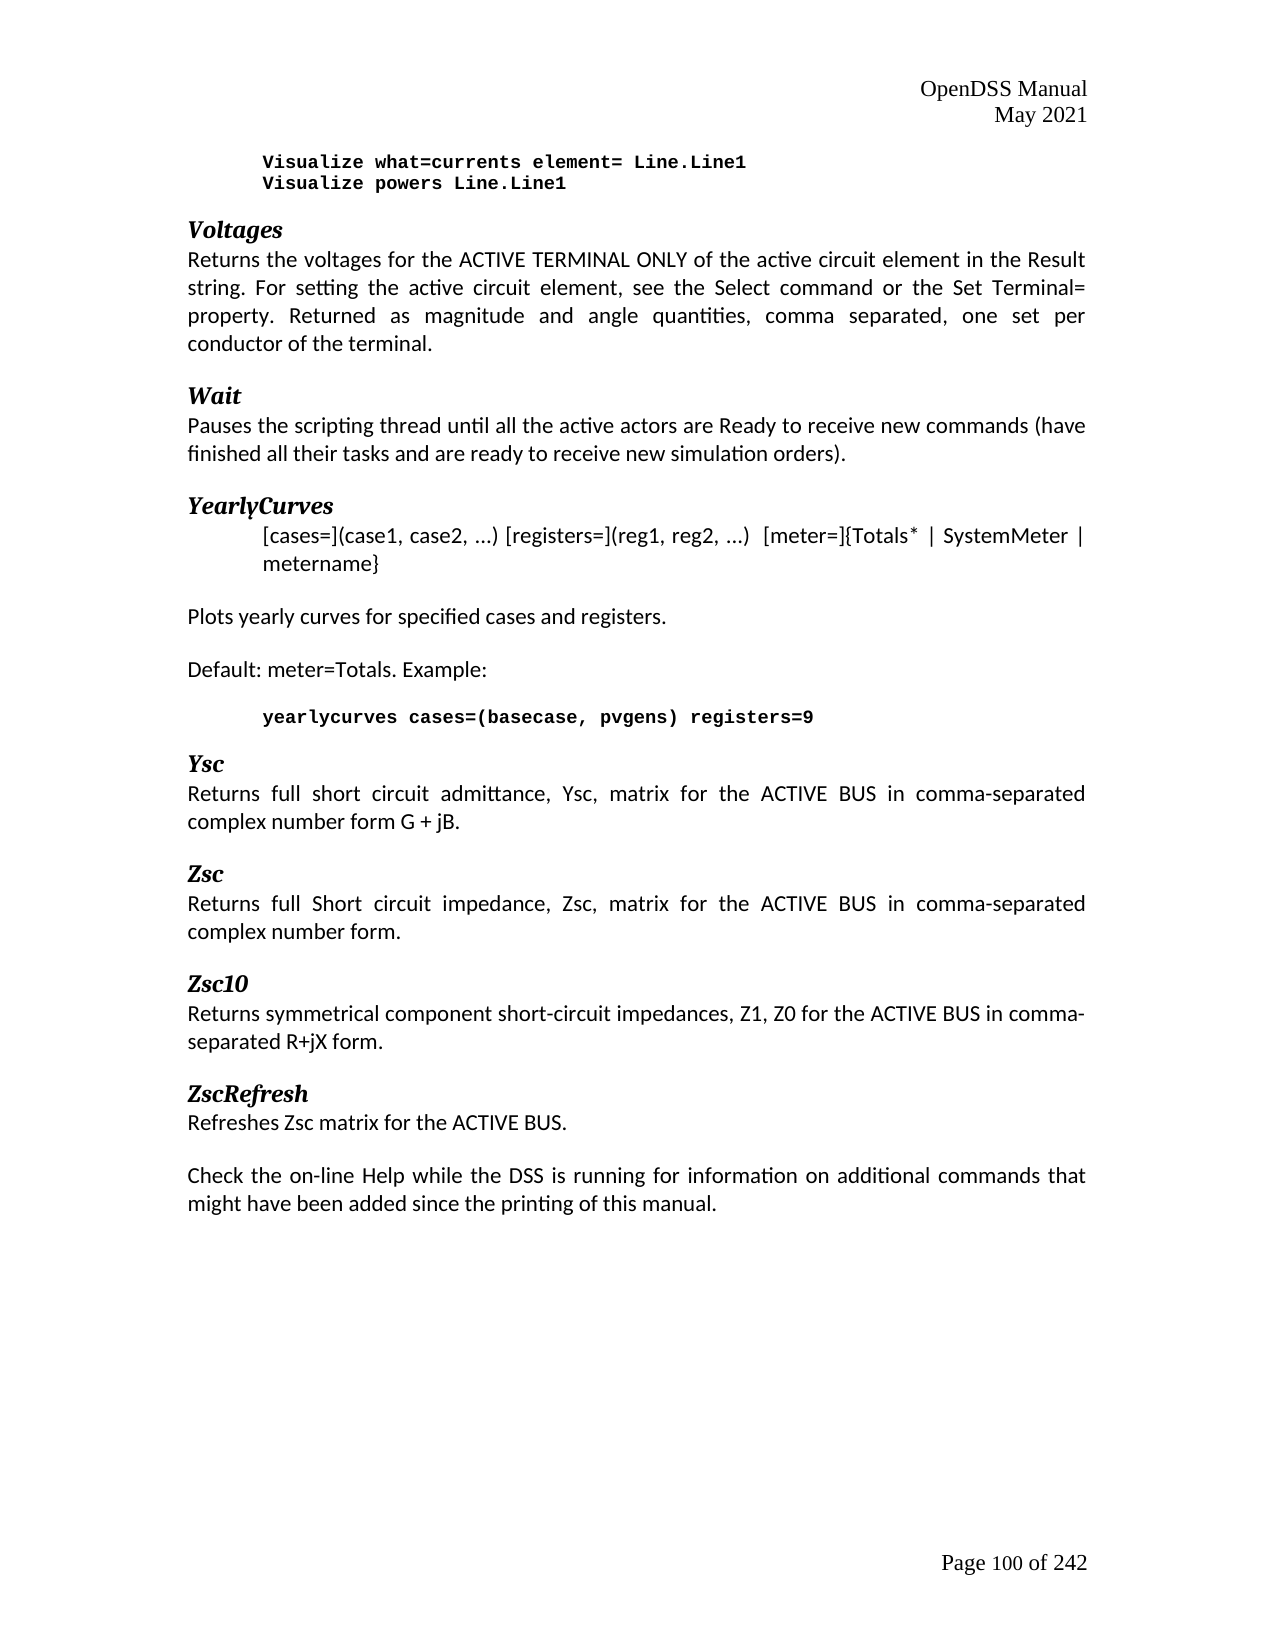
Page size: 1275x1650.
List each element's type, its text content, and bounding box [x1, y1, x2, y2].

subtitle Voltages [187, 216, 1087, 245]
text Returns full Short circuit impedance, Zsc, matrix for the ACTIVE BUS in comma-separated complex number form. [187, 889, 1087, 945]
text Visualize powers Line.Line1 [262, 174, 1087, 195]
subtitle Zsc10 [187, 970, 1087, 999]
subtitle Wait [187, 382, 1087, 411]
subtitle Zsc [187, 860, 1087, 889]
text Pauses the scripting thread until all the active actors are Ready to receive new commands (have finished all their tasks and are ready to receive new simulation orders). [187, 411, 1087, 467]
subtitle ZscRefresh [187, 1080, 1087, 1108]
text Returns symmetrical component short-circuit impedances, Z1, Z0 for the ACTIVE BUS in comma-separated R+jX form. [187, 999, 1087, 1055]
subtitle Ysc [187, 750, 1087, 779]
text Visualize what=currents element= Line.Line1 [262, 153, 1087, 174]
subtitle YearlyCurves [187, 492, 1087, 521]
text yearlycurves cases=(basecase, pvgens) registers=9 [262, 708, 1087, 729]
text Check the on-line Help while the DSS is running for information on additional commands that might have been added since the printing of this manual. [187, 1162, 1087, 1218]
text Refreshes Zsc matrix for the ACTIVE BUS. [187, 1108, 1087, 1137]
text Default: meter=Totals. Example: [187, 655, 1087, 683]
text Returns full short circuit admittance, Ysc, matrix for the ACTIVE BUS in comma-separated complex number form G + jB. [187, 779, 1087, 835]
text Plots yearly curves for specified cases and registers. [187, 602, 1087, 630]
text Returns the voltages for the ACTIVE TERMINAL ONLY of the active circuit element in the Result string. For setting the active circuit element, see the Select command or the Set Terminal= property. Returned as magnitude and angle quantities, comma separated, one set per conductor of the terminal. [187, 245, 1087, 357]
text [cases=](case1, case2, ...) [registers=](reg1, reg2, ...) [meter=]{Totals* | SystemMeter | metername} [262, 521, 1087, 577]
